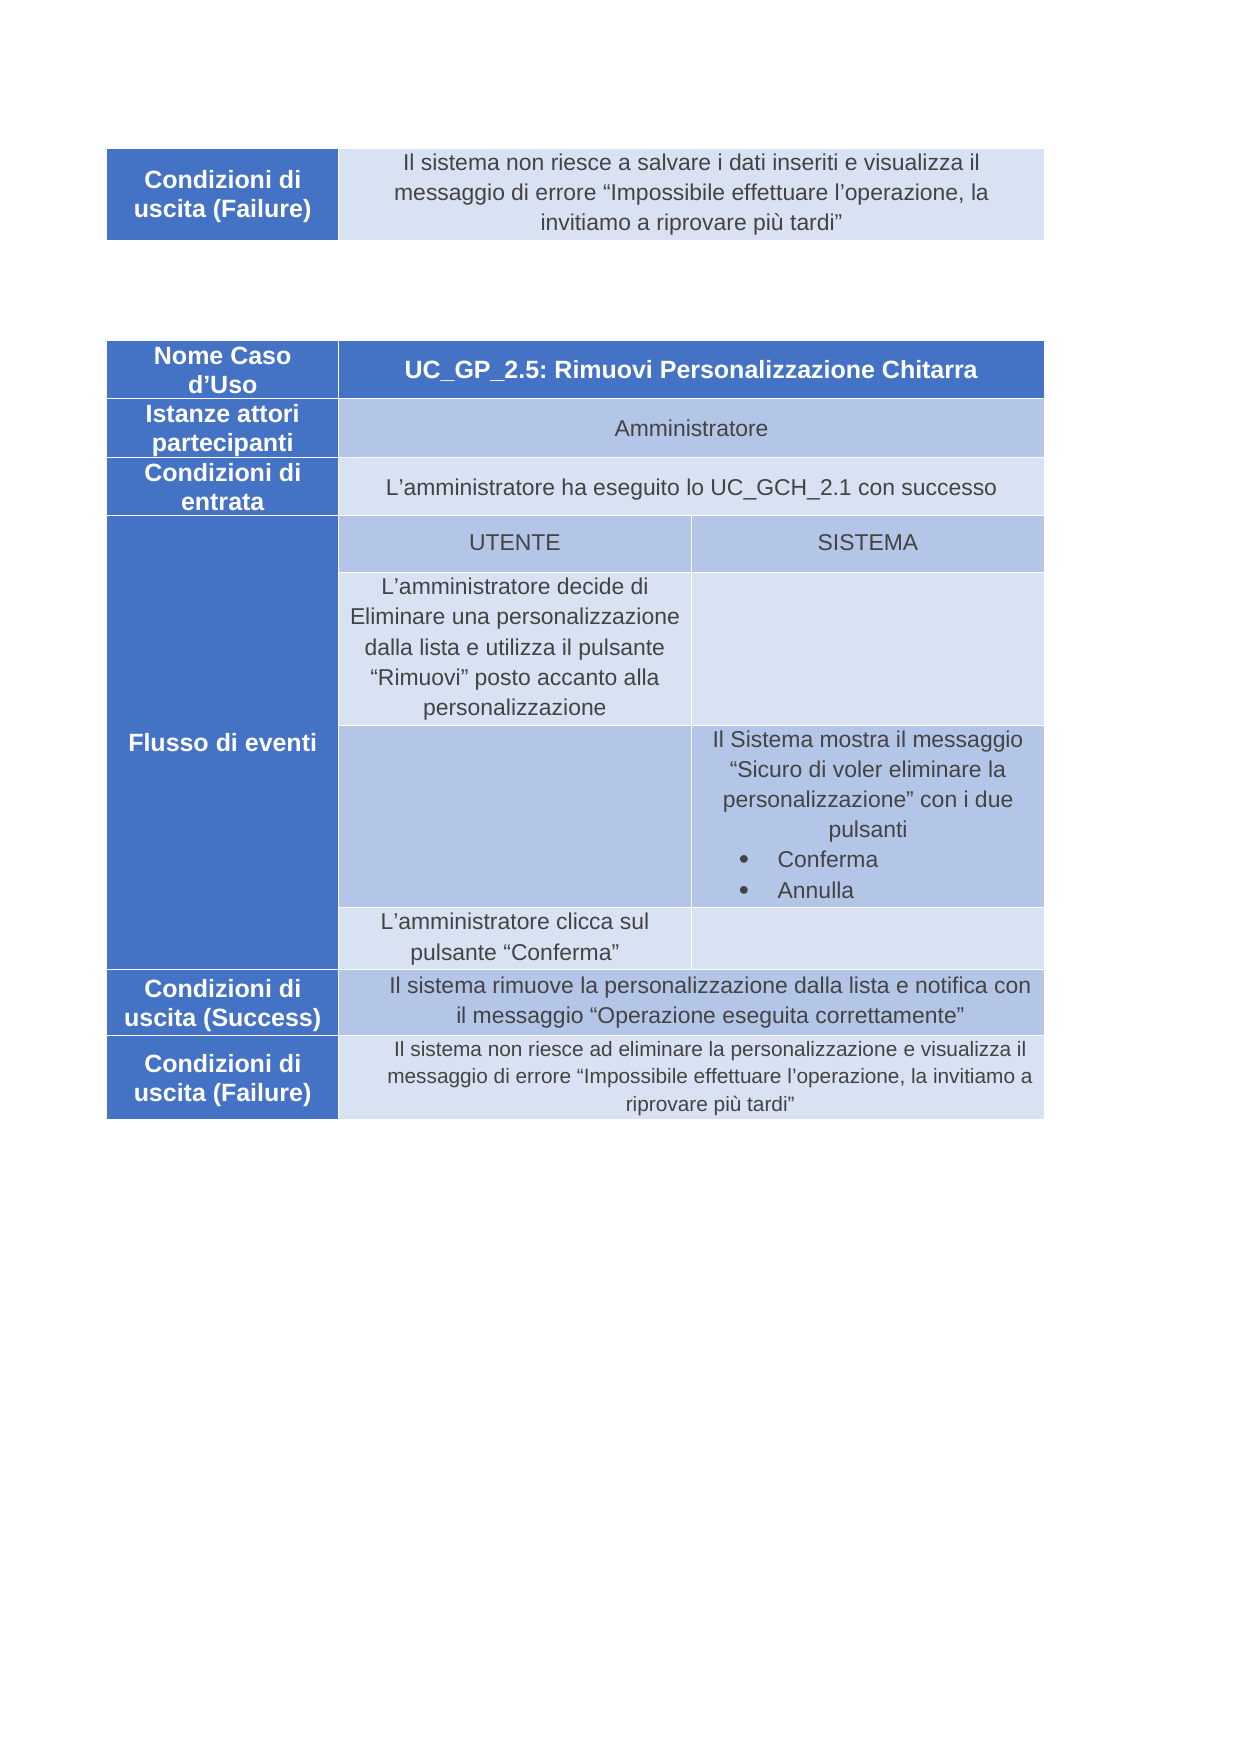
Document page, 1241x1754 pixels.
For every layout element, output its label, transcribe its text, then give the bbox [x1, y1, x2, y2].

table_cell [692, 573, 1044, 724]
table_cell SISTEMA [692, 516, 1044, 572]
table_cell L’amministratore ha eseguito lo UC_GCH_2.1 con successo [339, 458, 1044, 515]
table_cell Flusso di eventi [107, 516, 338, 969]
table_header UC_GP_2.5: Rimuovi Personalizzazione Chitarra [339, 341, 1044, 398]
table_cell Condizioni di uscita (Success) [107, 970, 338, 1035]
table_cell L’amministratore clicca sul pulsante “Conferma” [339, 908, 691, 969]
table_cell Il sistema rimuove la personalizzazione dalla lista e notifica con il messaggio “Operazione eseguita correttamente” [339, 970, 1044, 1035]
table_cell Il Sistema mostra il messaggio “Sicuro di voler eliminare la personalizzazione” con i due pulsanti Conferma Annulla [692, 726, 1044, 907]
table_cell Il sistema non riesce a salvare i dati inseriti e visualizza il messaggio di errore “Impossibile effettuare l’operazione, la invitiamo a riprovare più tardi” [339, 149, 1044, 240]
table_header Nome Caso d’Uso [107, 341, 338, 398]
table_cell L’amministratore decide di Eliminare una personalizzazione dalla lista e utilizza il pulsante “Rimuovi” posto accanto alla personalizzazione [339, 573, 691, 724]
table_cell Amministratore [339, 399, 1044, 457]
table_cell Il sistema non riesce ad eliminare la personalizzazione e visualizza il messaggio di errore “Impossibile effettuare l’operazione, la invitiamo a riprovare più tardi” [339, 1036, 1044, 1119]
table_cell Condizioni di uscita (Failure) [107, 1036, 338, 1119]
table_cell Istanze attori partecipanti [107, 399, 338, 457]
table_cell Condizioni di entrata [107, 458, 338, 515]
table_cell [692, 908, 1044, 969]
table_cell Condizioni di uscita (Failure) [107, 149, 338, 240]
table_cell UTENTE [339, 516, 691, 572]
table_cell [339, 726, 691, 907]
